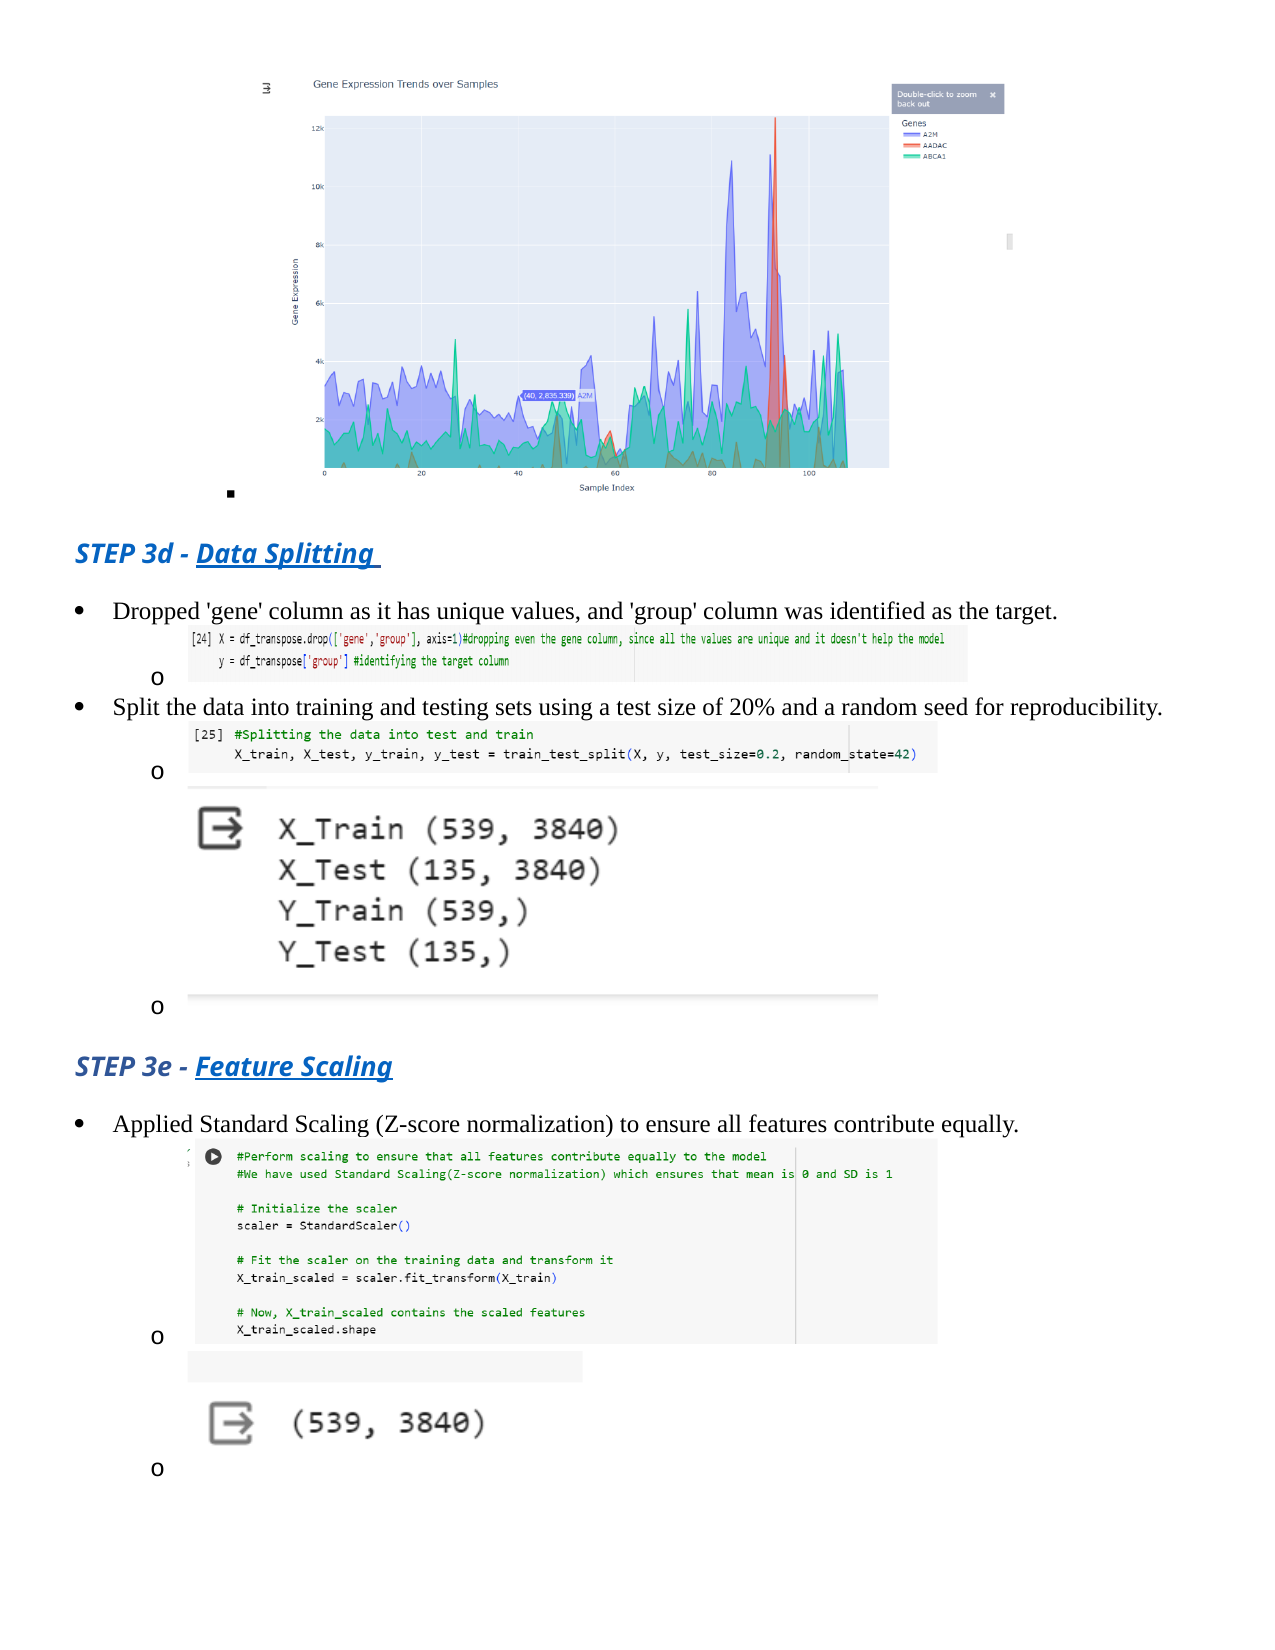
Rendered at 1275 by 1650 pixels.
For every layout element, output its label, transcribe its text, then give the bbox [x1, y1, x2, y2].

picture [262, 75, 1013, 504]
list Split the data into training and testing sets using a test size of 20% and a random seed for reproducibility. [75, 692, 1200, 721]
picture [187, 625, 968, 685]
picture [187, 721, 938, 779]
picture [187, 1137, 938, 1344]
list Dropped 'gene' column as it has unique values, and 'group' column was identified as the target. [75, 596, 1200, 625]
picture [187, 786, 879, 1015]
picture [187, 1351, 583, 1477]
list Applied Standard Scaling (Z-score normalization) to ensure all features contribute equally. [75, 1109, 1200, 1138]
subtitle STEP 3e - Feature Scaling [75, 1047, 1200, 1084]
subtitle STEP 3d - Data Splitting [75, 534, 1200, 571]
